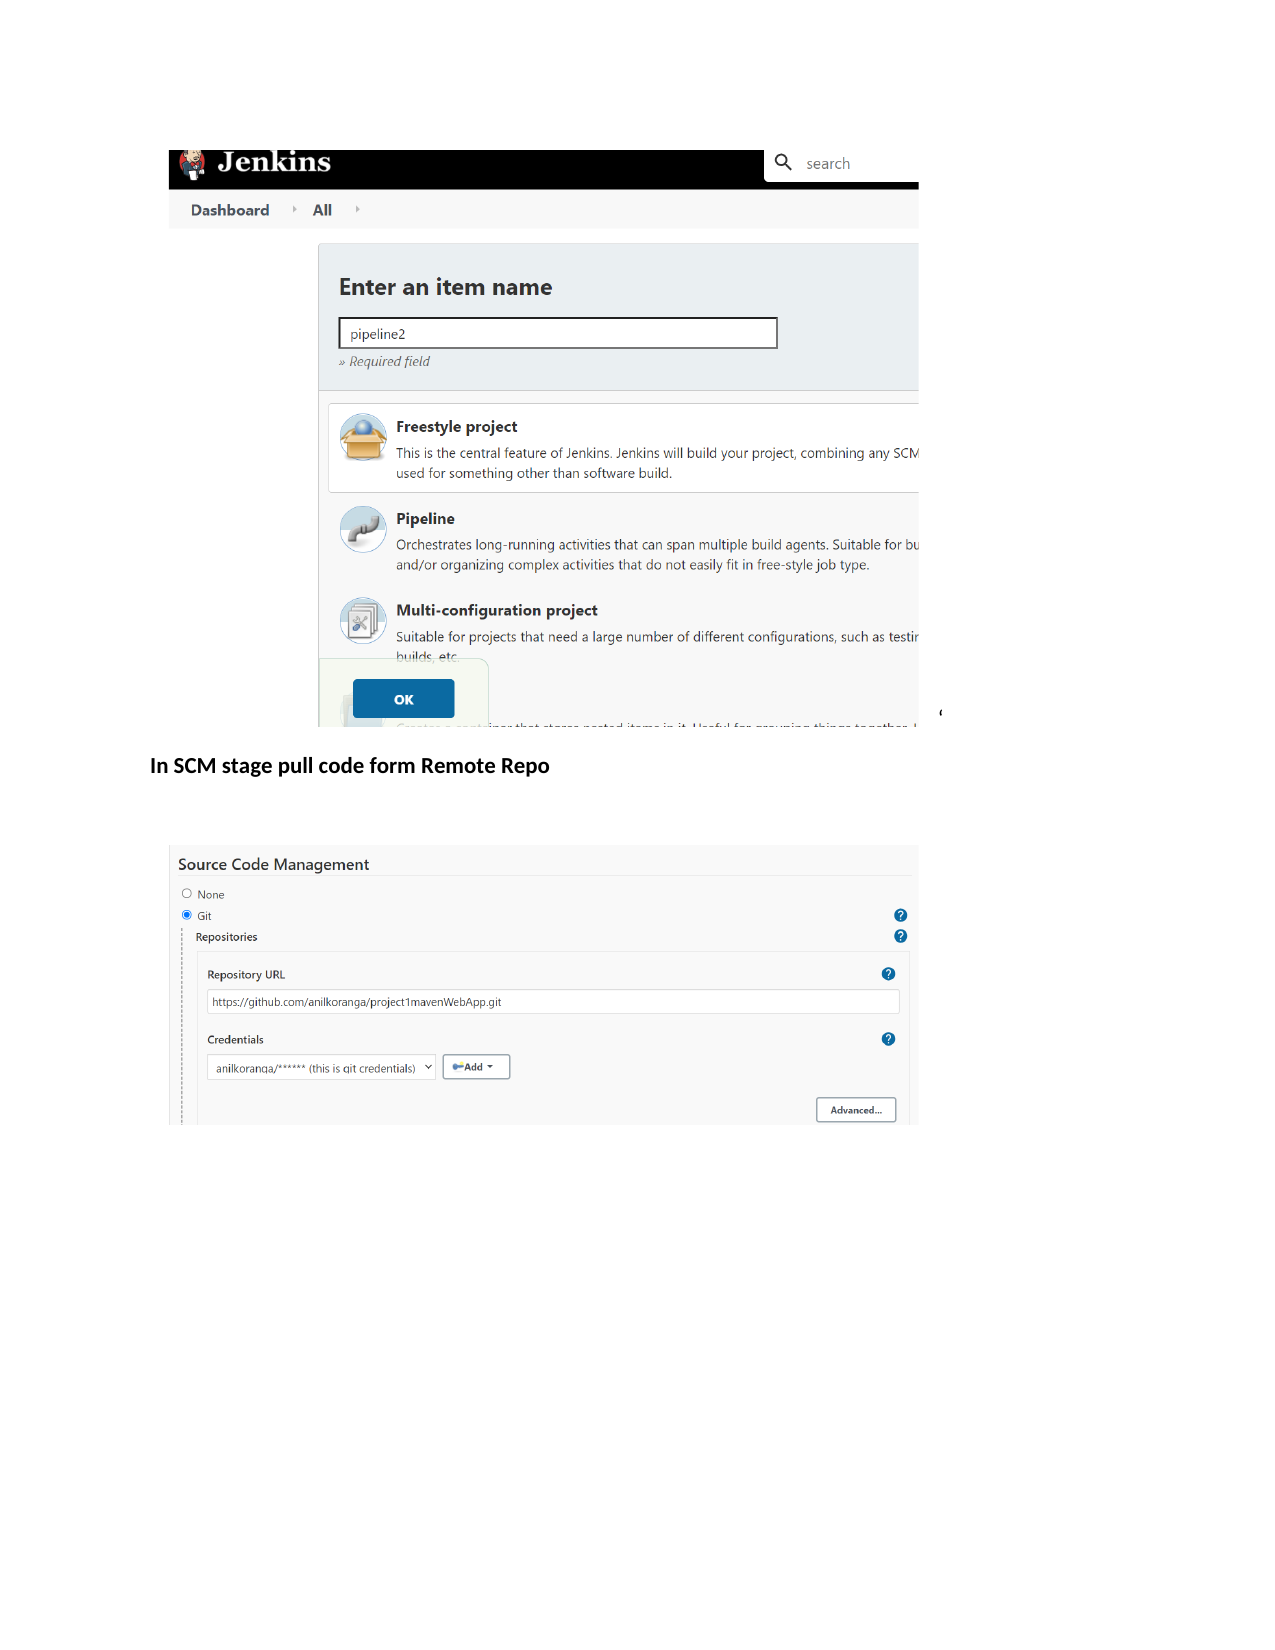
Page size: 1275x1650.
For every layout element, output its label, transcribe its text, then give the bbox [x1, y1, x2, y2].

text In SCM stage pull code form Remote Repo [150, 751, 1125, 779]
text ‘ [150, 150, 1125, 732]
